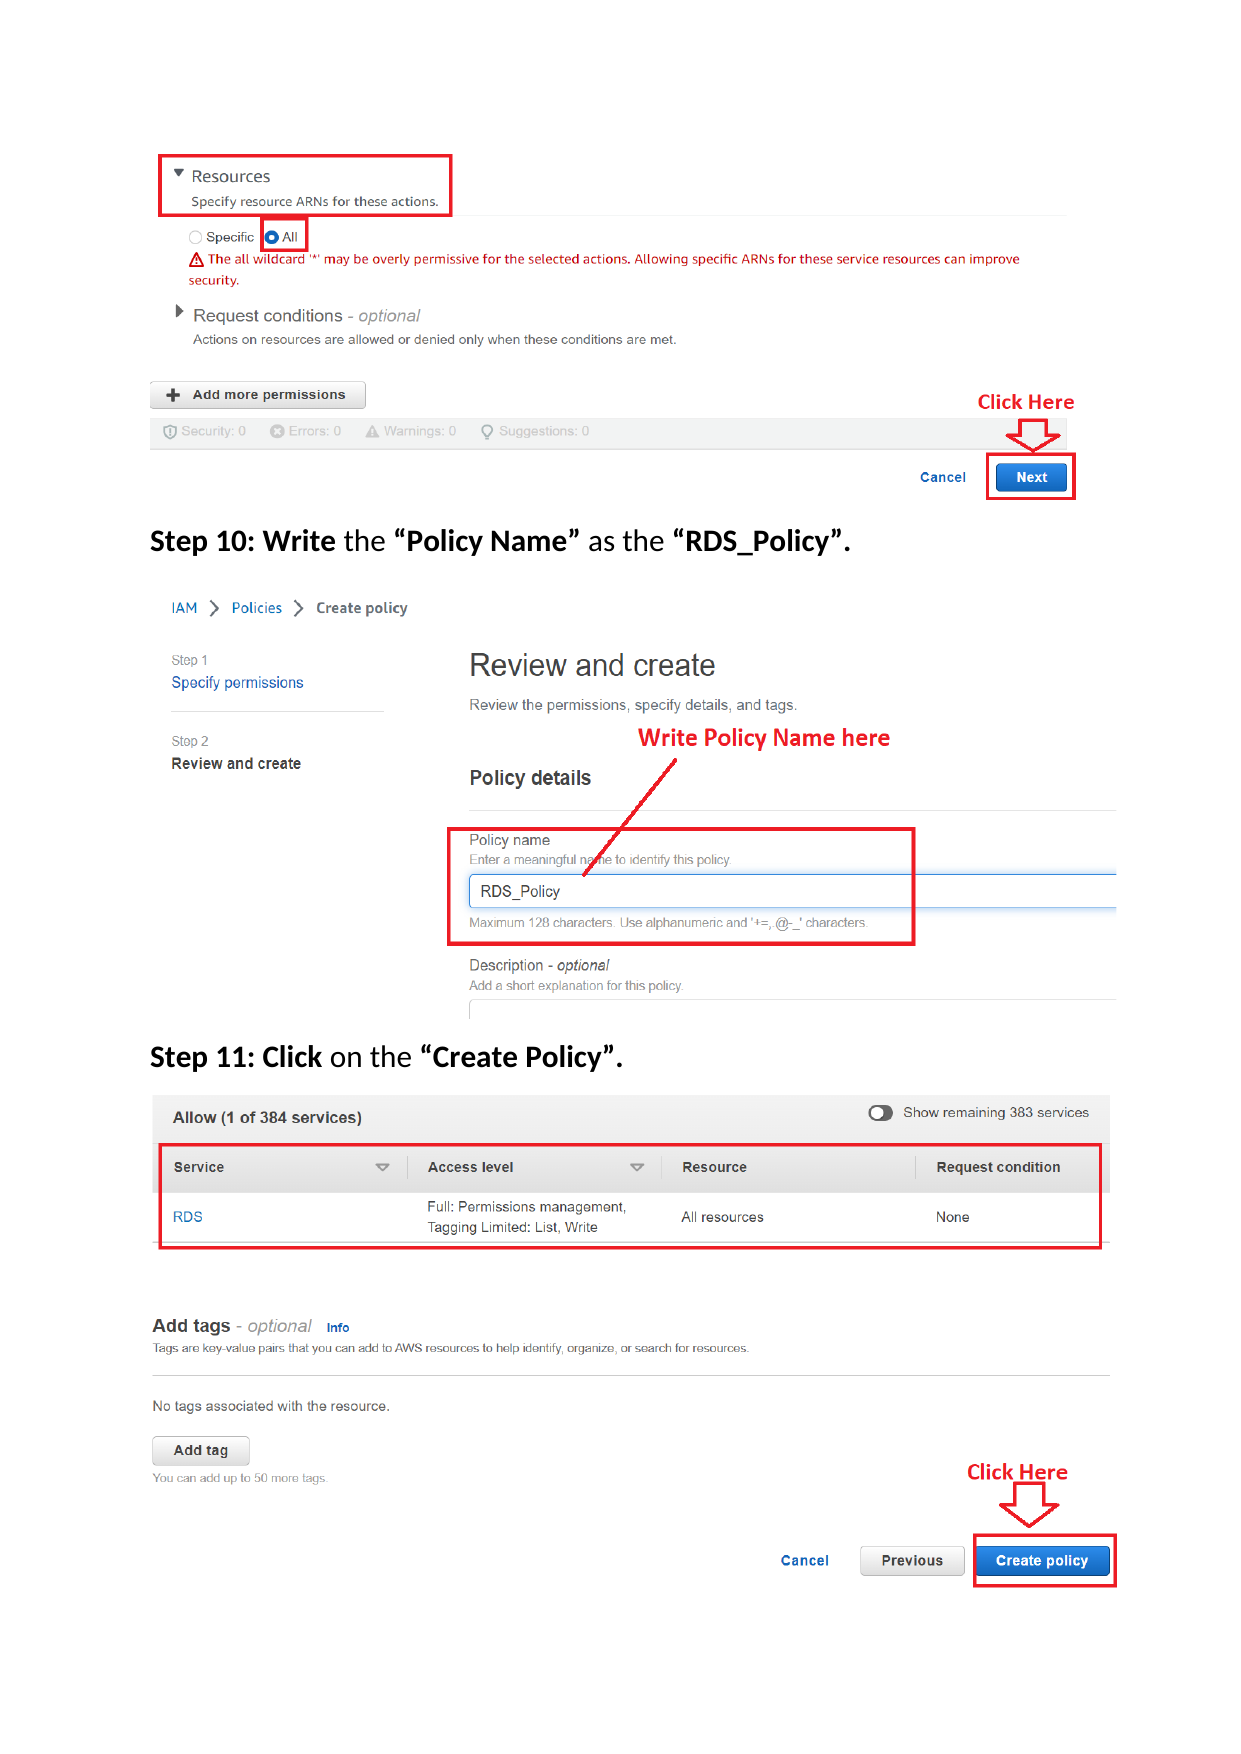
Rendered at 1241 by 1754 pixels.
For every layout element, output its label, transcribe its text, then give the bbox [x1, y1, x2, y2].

text Step 11: Click on the “Create Policy”. [150, 1038, 1090, 1076]
picture [150, 1095, 1119, 1590]
text Step 10: Write the “Policy Name” as the “RDS_Policy”. [150, 521, 1090, 559]
picture [150, 150, 1091, 502]
picture [150, 578, 1117, 1019]
